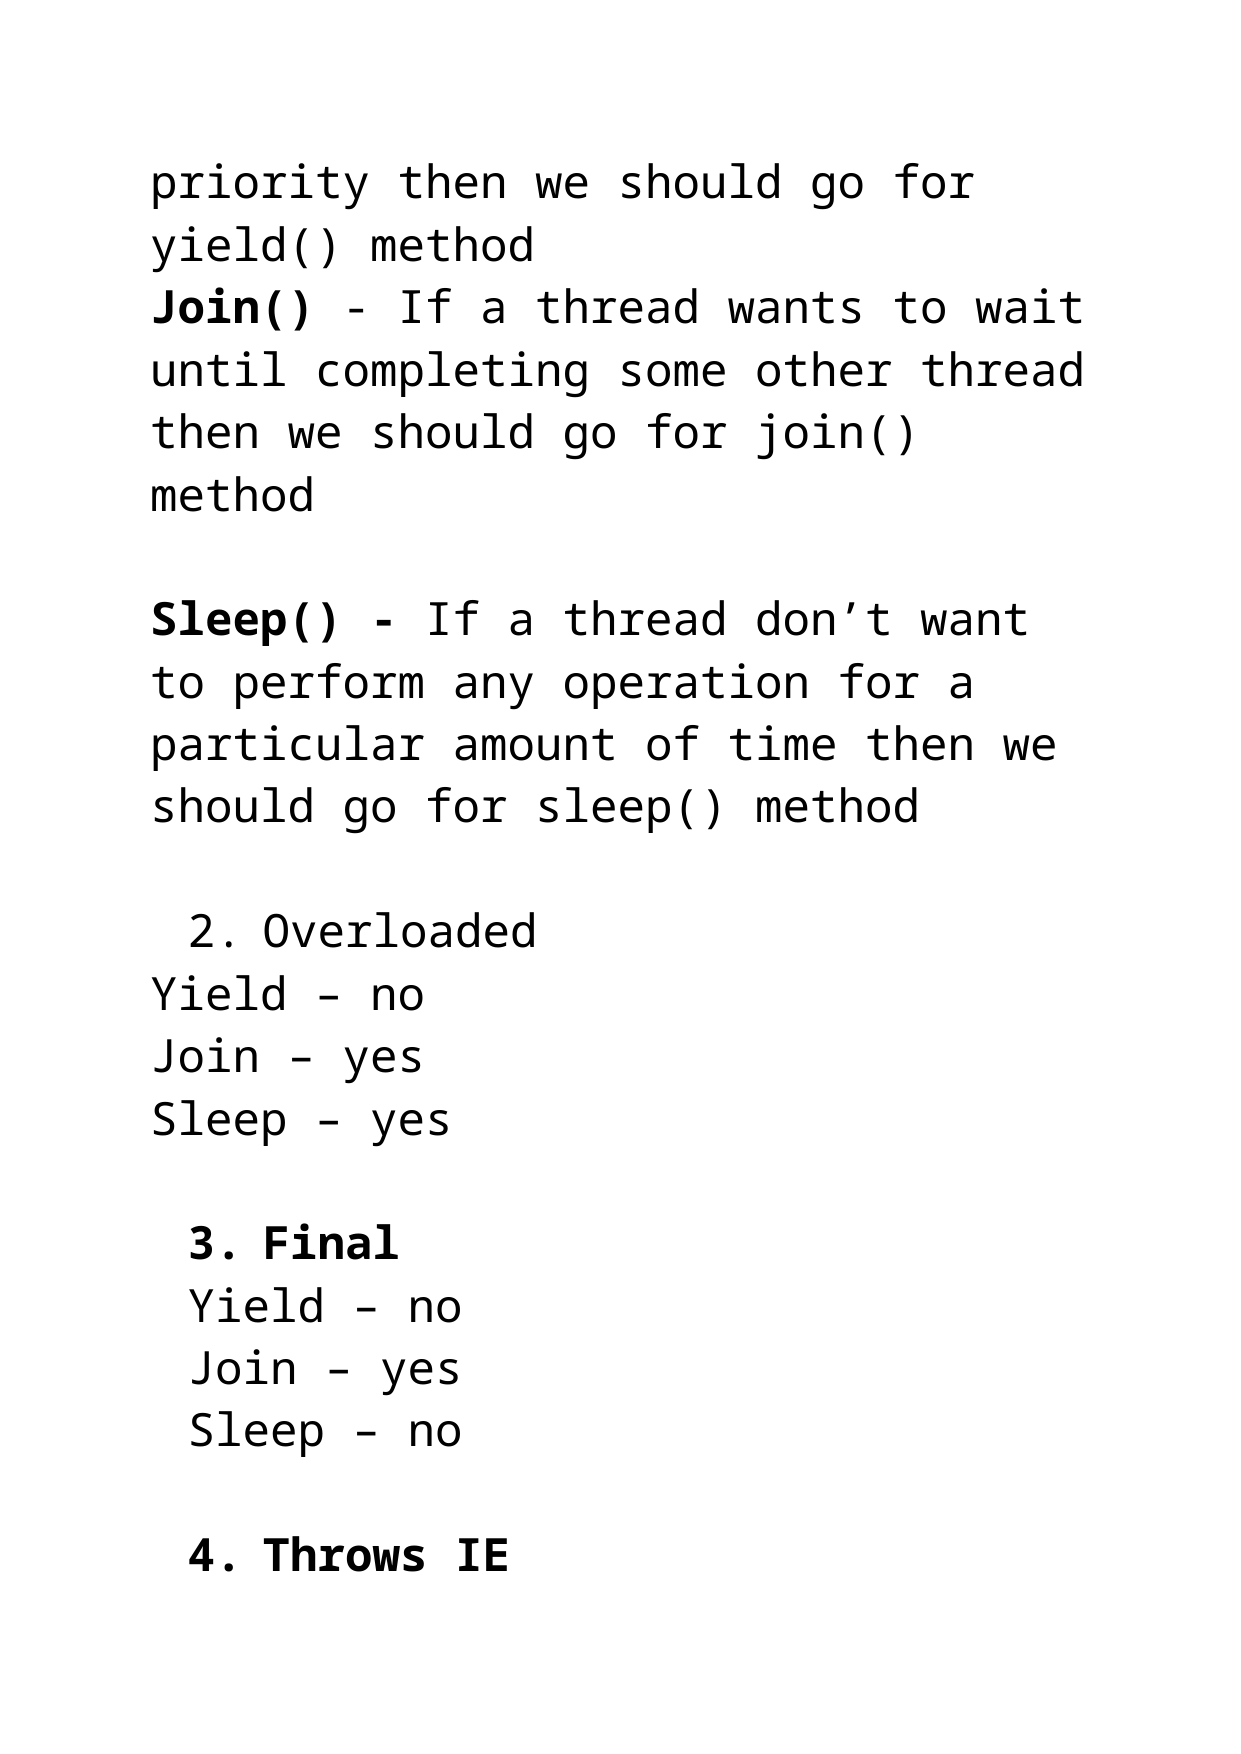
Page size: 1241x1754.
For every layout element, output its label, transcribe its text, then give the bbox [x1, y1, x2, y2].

text Join – yes [187, 1336, 1090, 1398]
text Yield – no [150, 961, 1090, 1023]
text Sleep() - If a thread don’t want to perform any operation for a particular amount of time then we should go for sleep() method [150, 587, 1090, 836]
list Overloaded [187, 899, 1090, 961]
text Join() - If a thread wants to wait until completing some other thread then we should go for join() method [150, 275, 1090, 524]
text Sleep – no [187, 1398, 1090, 1460]
text Join – yes [150, 1023, 1090, 1086]
text Sleep – yes [150, 1086, 1090, 1148]
text Yield – no [187, 1273, 1090, 1336]
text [150, 150, 1090, 275]
list Final [187, 1211, 1090, 1273]
list Throws IE [187, 1523, 1090, 1585]
